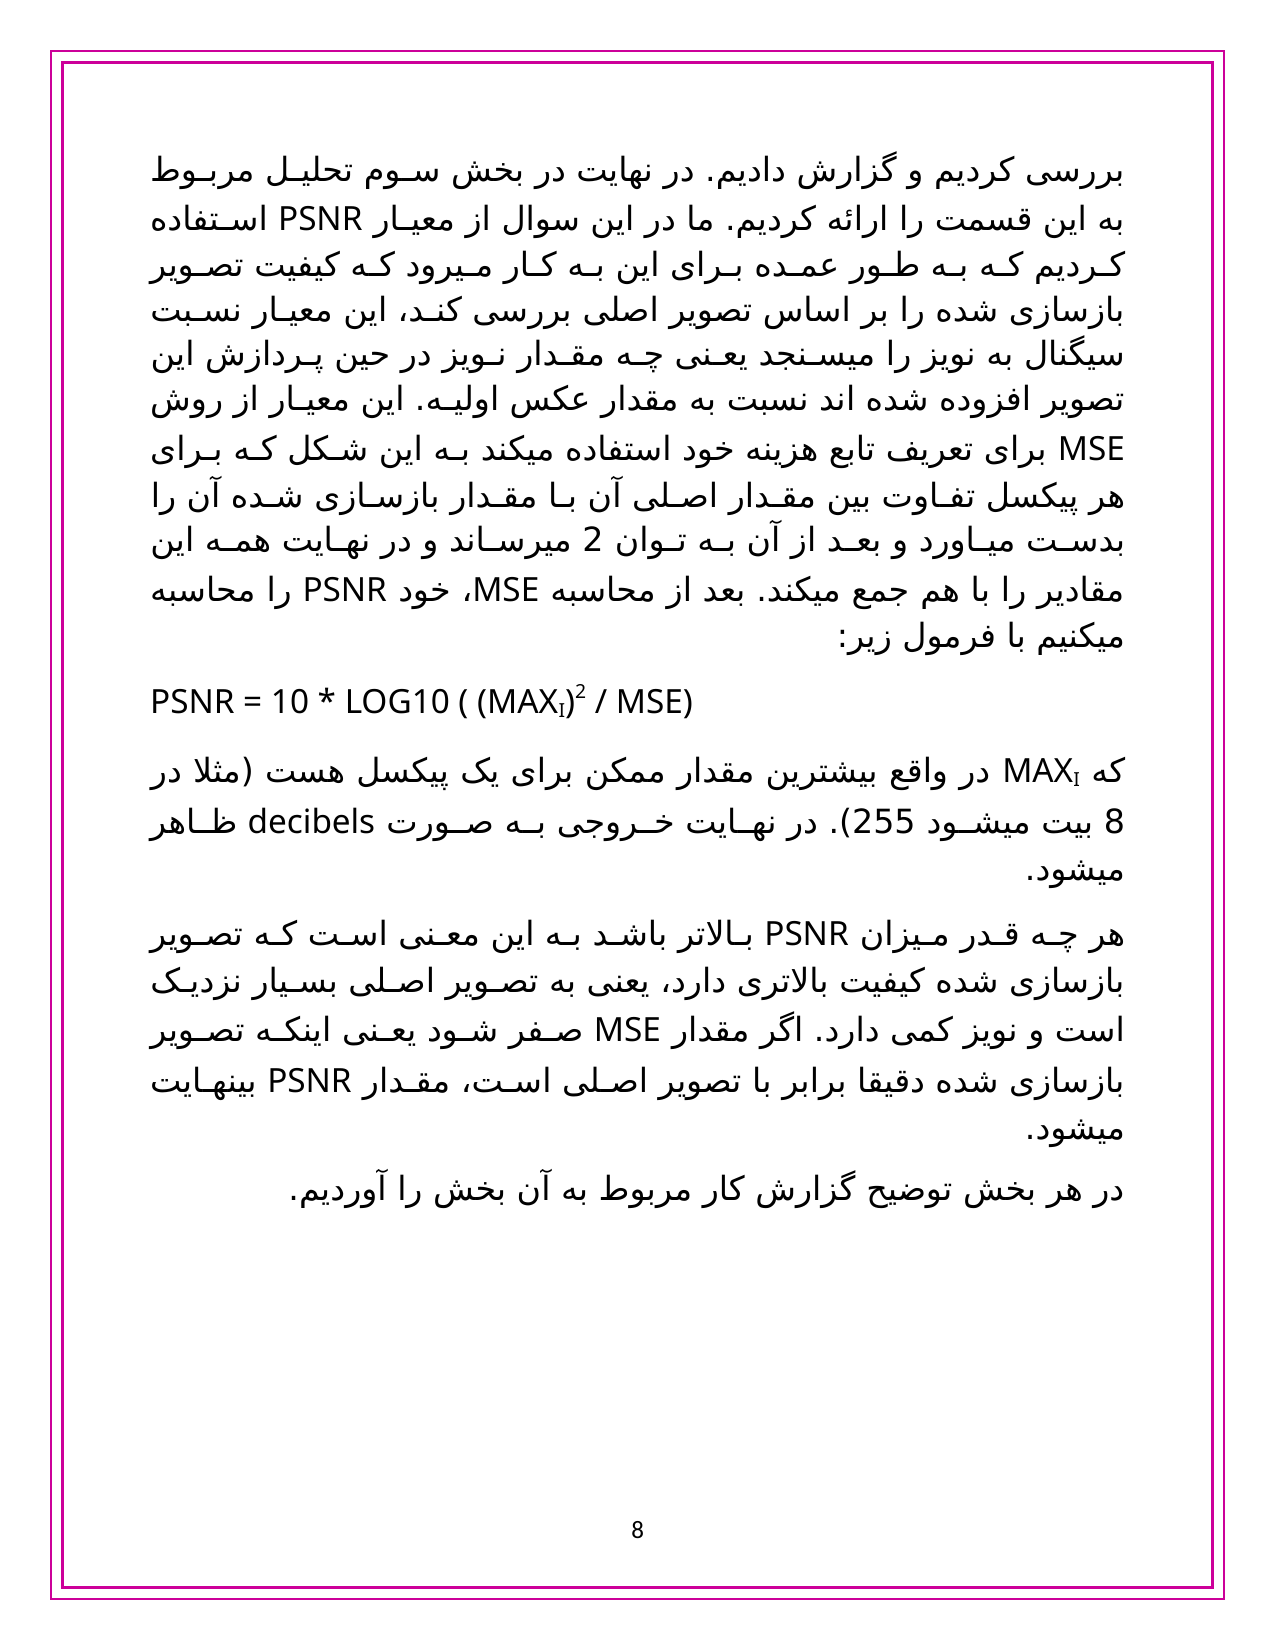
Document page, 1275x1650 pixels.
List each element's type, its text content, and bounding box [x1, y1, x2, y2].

text PSNR = 10 * LOG10 ( (MAXI)2 / MSE) [150, 678, 1125, 723]
text که MAXI در واقع بیشترین مقدار ممکن برای یک پیکسل هست (مثلا در 8 بیت میشود 255). در نهایت خروجی به صورت decibels ظاهر میشود. [150, 747, 1125, 888]
text در هر بخش توضیح گزارش کار مربوط به آن بخش را آوردیم. [150, 1169, 1125, 1208]
text هر چه قدر میزان PSNR بالاتر باشد به این معنی است که تصویر بازسازی شده کیفیت بالاتری دارد، یعنی به تصویر اصلی بسیار نزدیک است و نویز کمی دارد. اگر مقدار MSE صفر شود یعنی اینکه تصویر بازسازی شده دقیقا برابر با تصویر اصلی است، مقدار PSNR بینهایت میشود. [150, 910, 1125, 1147]
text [150, 150, 1125, 655]
